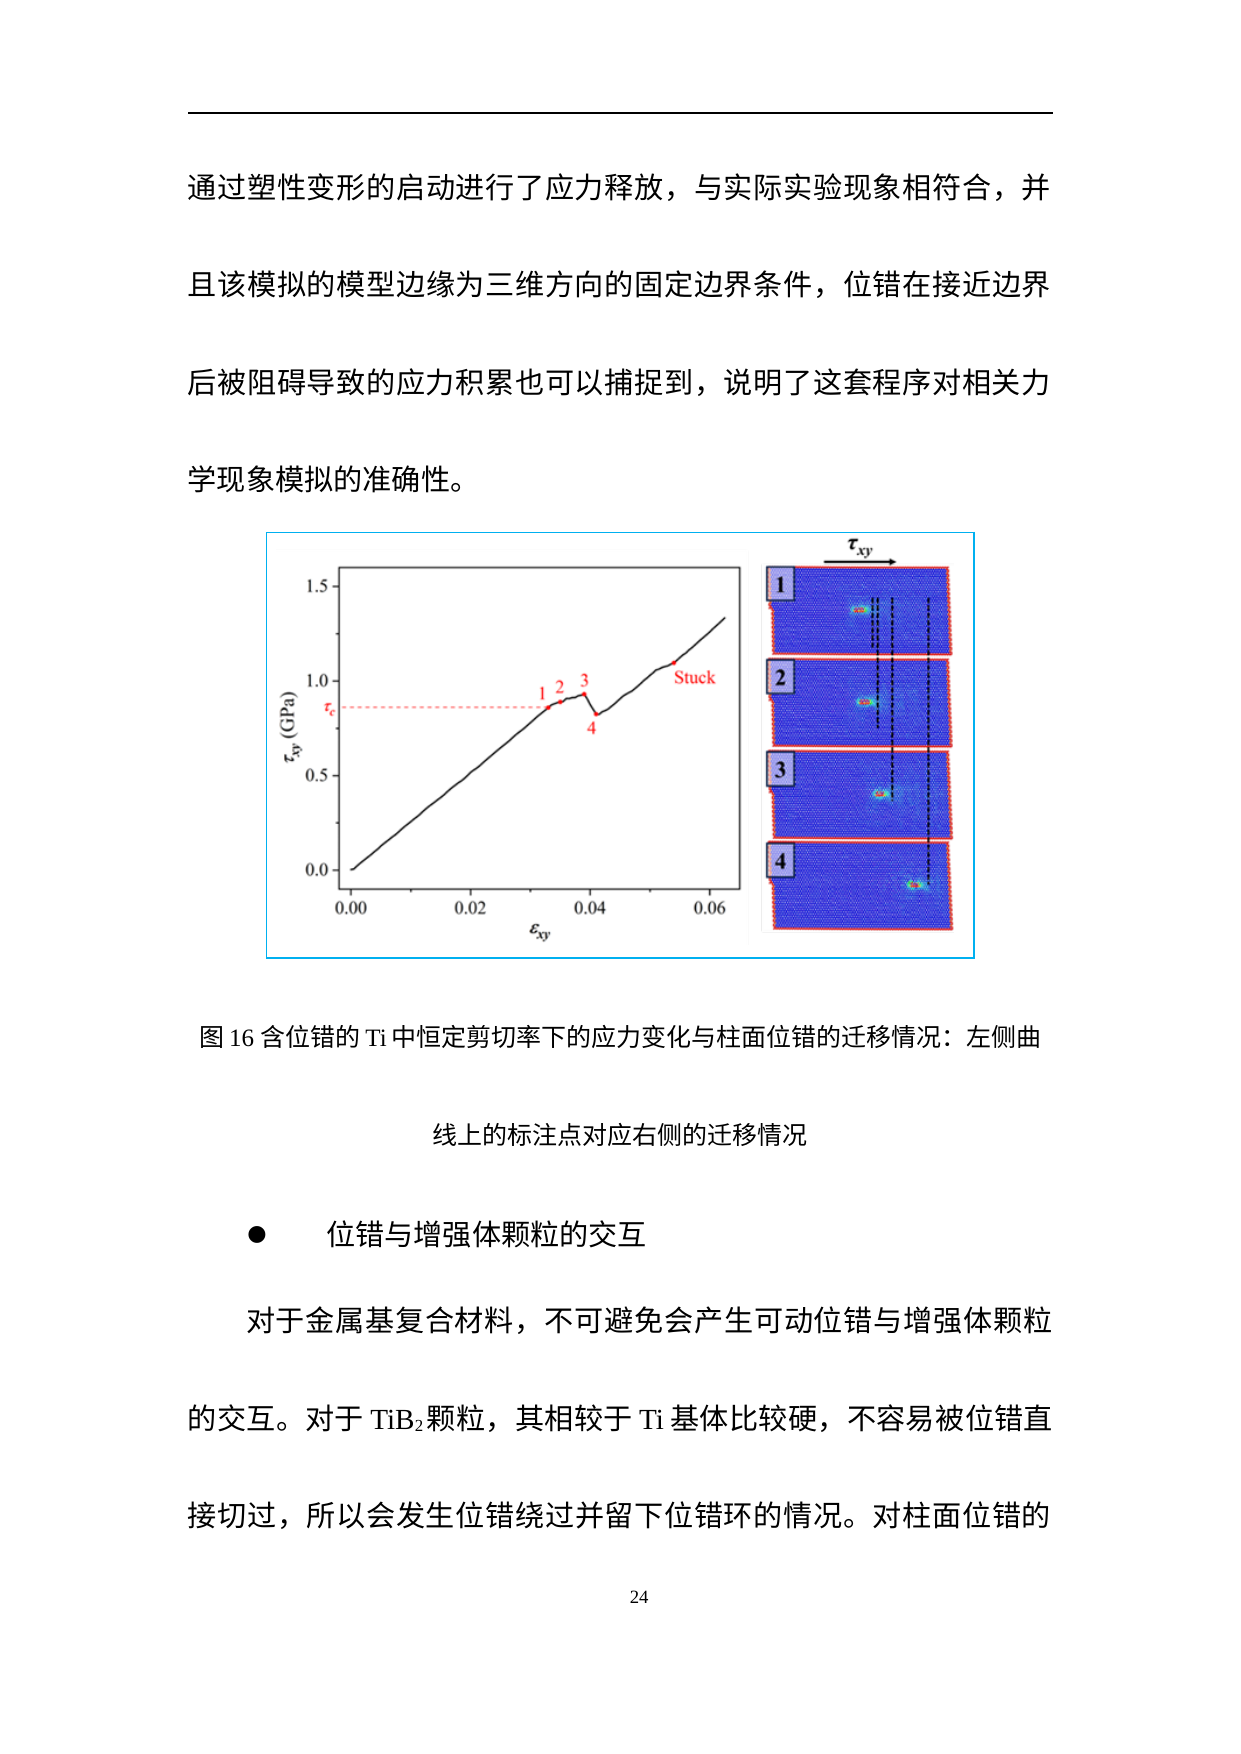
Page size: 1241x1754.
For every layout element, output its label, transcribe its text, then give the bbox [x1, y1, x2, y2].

list 位错与增强体颗粒的交互 [187, 1200, 1053, 1265]
text 图16 含位错的Ti中恒定剪切率下的应力变化与柱面位错的迁移情况：左侧曲线上的标注点对应右侧的迁移情况 [187, 1003, 1053, 1166]
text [187, 153, 1053, 511]
picture [276, 534, 953, 945]
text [187, 1286, 1053, 1546]
